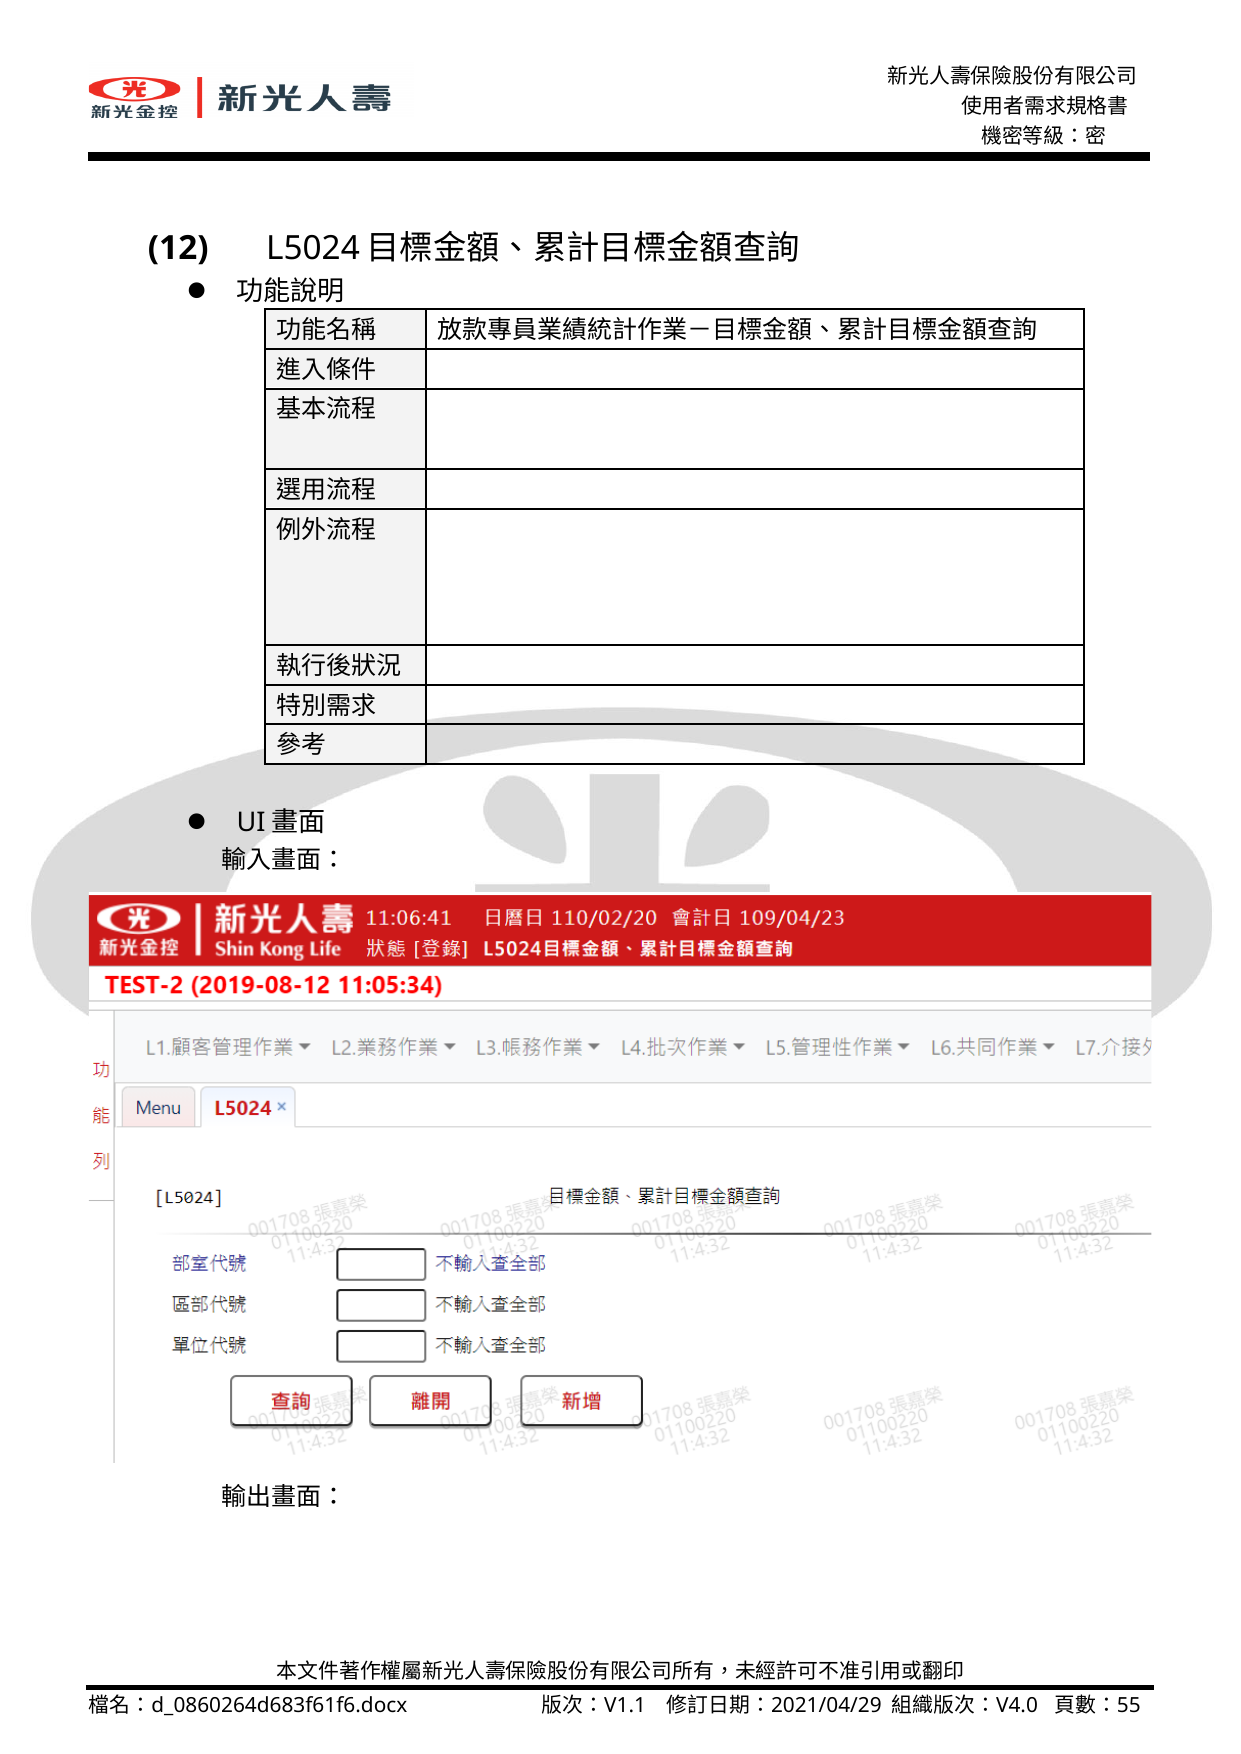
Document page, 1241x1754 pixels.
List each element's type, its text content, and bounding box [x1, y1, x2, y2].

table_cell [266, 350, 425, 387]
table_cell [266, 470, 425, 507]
subtitle L5024目標金額、累計目標金額查詢 [148, 221, 1152, 269]
text 輸入畫面： [221, 840, 1152, 877]
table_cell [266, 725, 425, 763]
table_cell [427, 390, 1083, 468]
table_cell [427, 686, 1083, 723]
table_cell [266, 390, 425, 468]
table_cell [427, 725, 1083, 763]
list 功能說明 [186, 269, 1152, 308]
text 輸出畫面： [221, 1477, 1152, 1515]
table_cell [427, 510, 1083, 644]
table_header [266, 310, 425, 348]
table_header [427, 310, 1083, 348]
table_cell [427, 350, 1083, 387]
picture [88, 61, 414, 118]
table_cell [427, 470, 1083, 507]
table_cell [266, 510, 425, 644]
list UI畫面 [186, 802, 1152, 840]
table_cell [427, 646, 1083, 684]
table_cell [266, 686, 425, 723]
picture [25, 699, 1215, 1463]
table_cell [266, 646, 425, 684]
